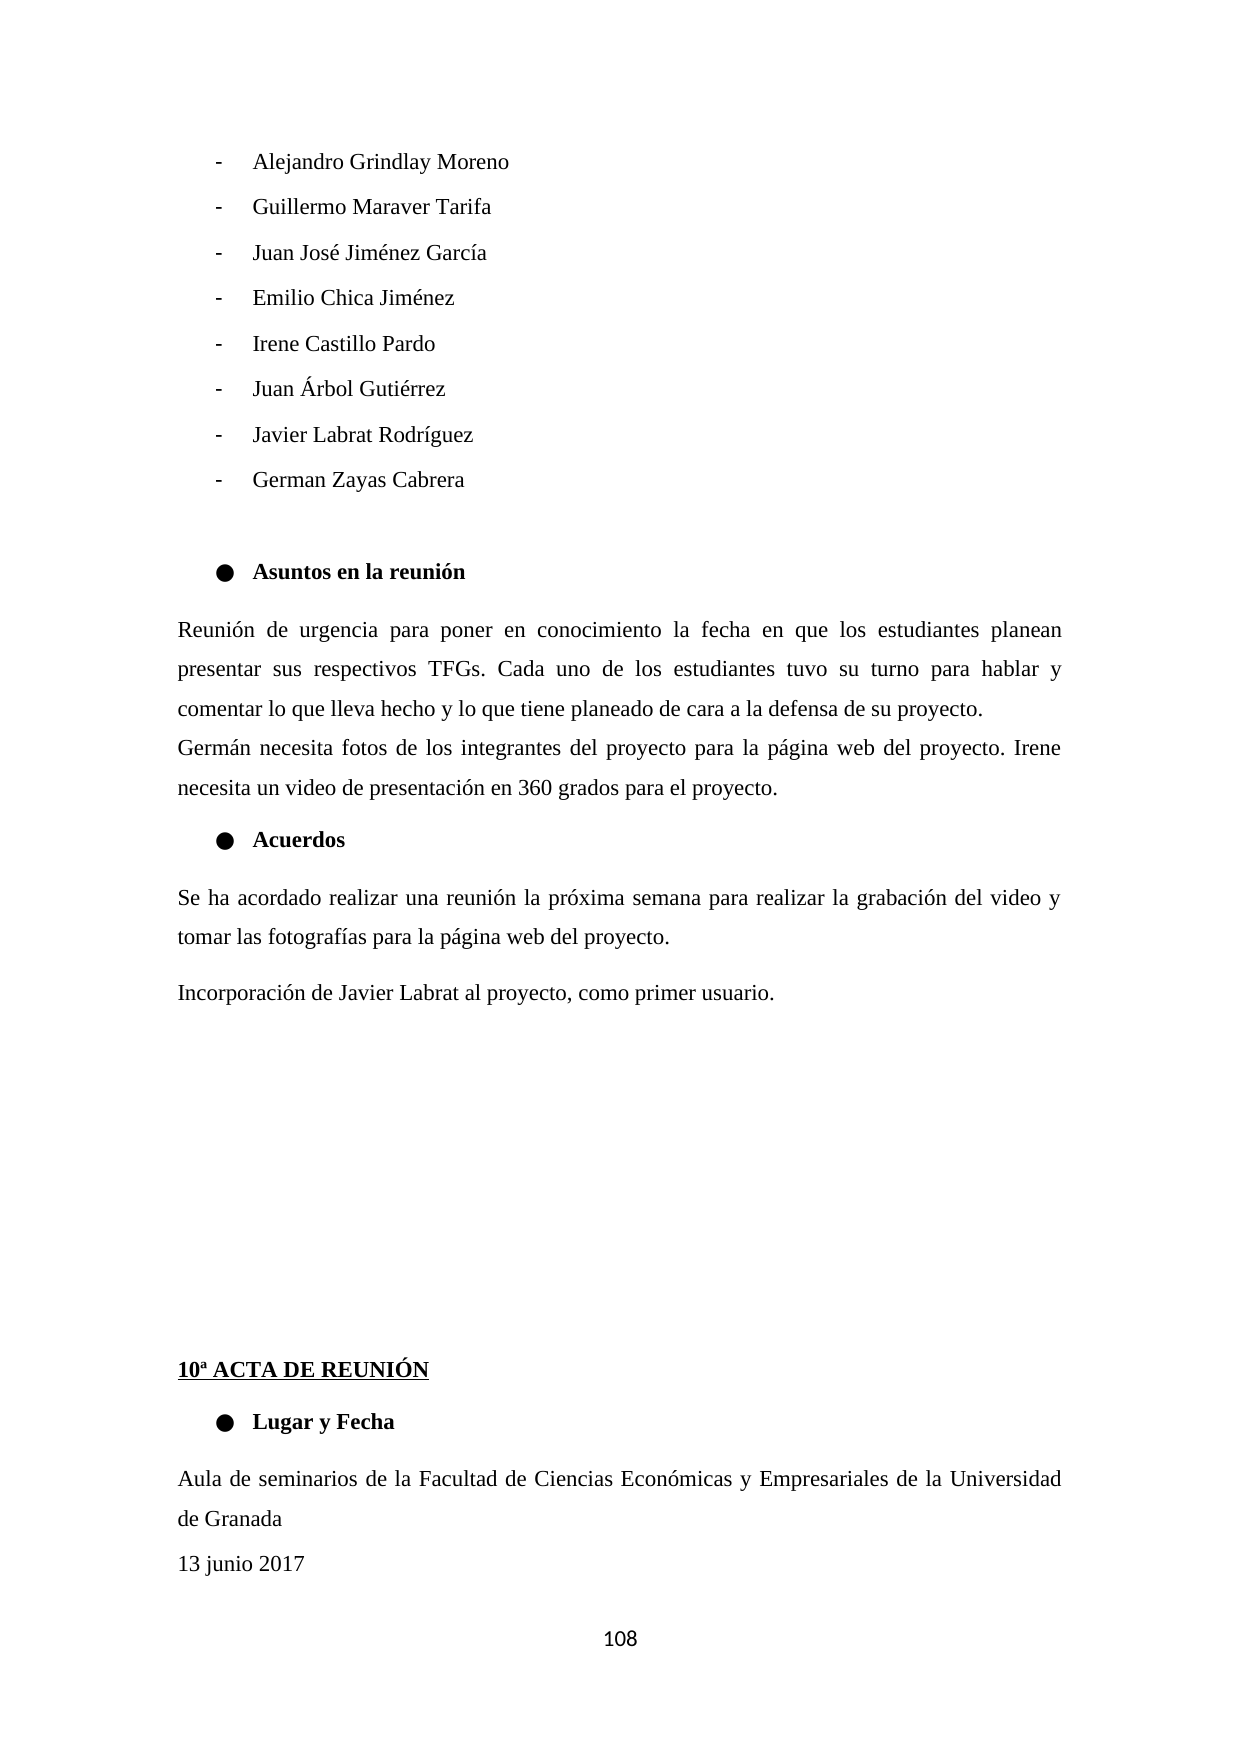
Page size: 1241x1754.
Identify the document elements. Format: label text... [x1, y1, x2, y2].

list Juan José Jiménez García [215, 239, 1063, 265]
text Reunión de urgencia para poner en conocimiento la fecha en que los estudiantes planean presentar sus respectivos TFGs. Cada uno de los estudiantes tuvo su turno para hablar y comentar lo que lleva hecho y lo que tiene planeado de cara a la defensa de su proyecto. [177, 616, 1063, 721]
list Lugar y Fecha [215, 1395, 1063, 1442]
list Juan Árbol Gutiérrez [215, 375, 1063, 402]
list Emilio Chica Jiménez [215, 284, 1063, 311]
text Germán necesita fotos de los integrantes del proyecto para la página web del proyecto. Irene necesita un video de presentación en 360 grados para el proyecto. [177, 734, 1063, 800]
list Acuerdos [215, 813, 1063, 860]
list Guillermo Maraver Tarifa [215, 193, 1063, 219]
list Alejandro Grindlay Moreno [215, 148, 1063, 174]
text 10ª ACTA DE REUNIÓN [177, 1356, 1063, 1382]
list Irene Castillo Pardo [215, 330, 1063, 356]
text 13 junio 2017 [177, 1551, 1063, 1577]
text Aula de seminarios de la Facultad de Ciencias Económicas y Empresariales de la Universidad de Granada [177, 1466, 1063, 1531]
list Javier Labrat Rodríguez [215, 421, 1063, 447]
text Se ha acordado realizar una reunión la próxima semana para realizar la grabación del video y tomar las fotografías para la página web del proyecto. [177, 884, 1063, 949]
list Asuntos en la reunión [215, 545, 1063, 592]
list German Zayas Cabrera [215, 466, 1063, 493]
text Incorporación de Javier Labrat al proyecto, como primer usuario. [177, 979, 1063, 1006]
